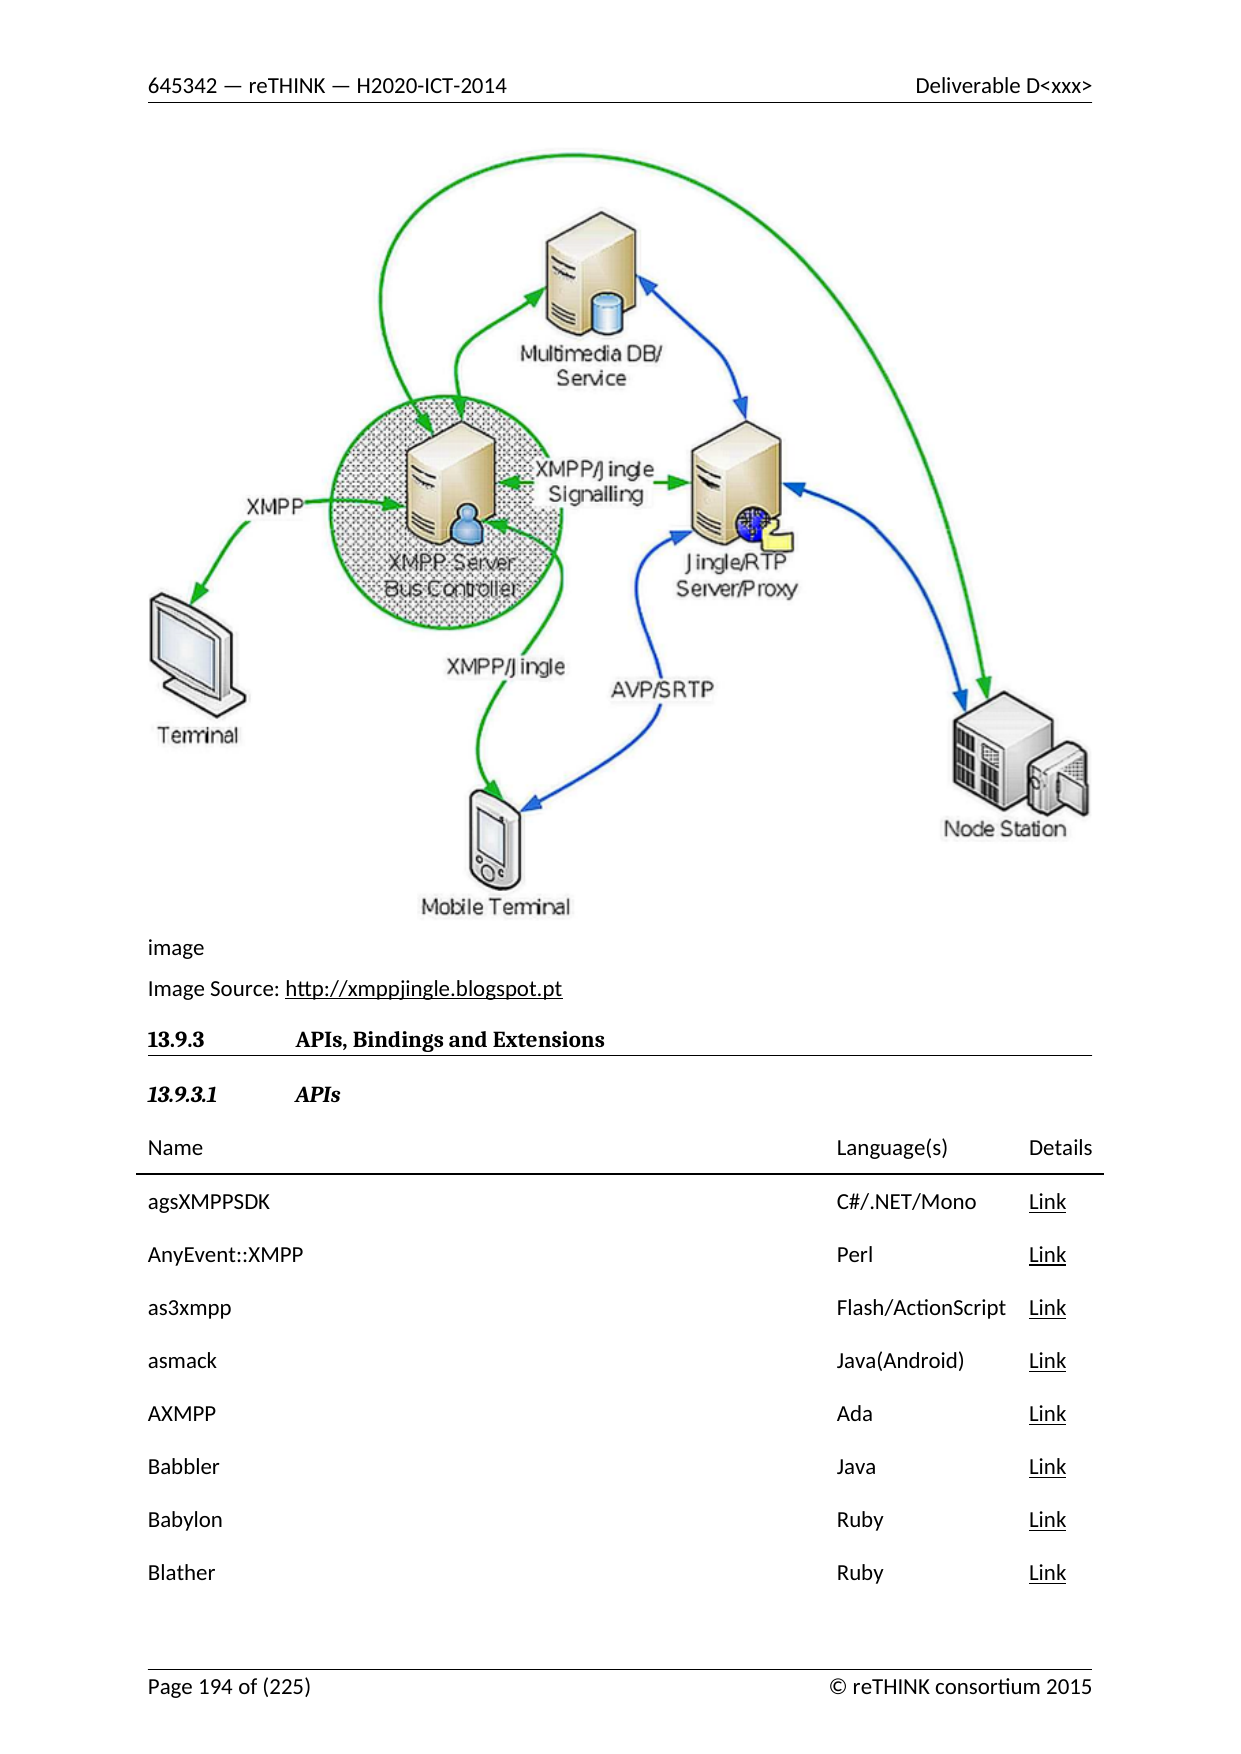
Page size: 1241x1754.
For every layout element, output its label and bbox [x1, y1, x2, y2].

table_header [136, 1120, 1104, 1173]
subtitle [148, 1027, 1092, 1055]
picture [147, 147, 1092, 921]
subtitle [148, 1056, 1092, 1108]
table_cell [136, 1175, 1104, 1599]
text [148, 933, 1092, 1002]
